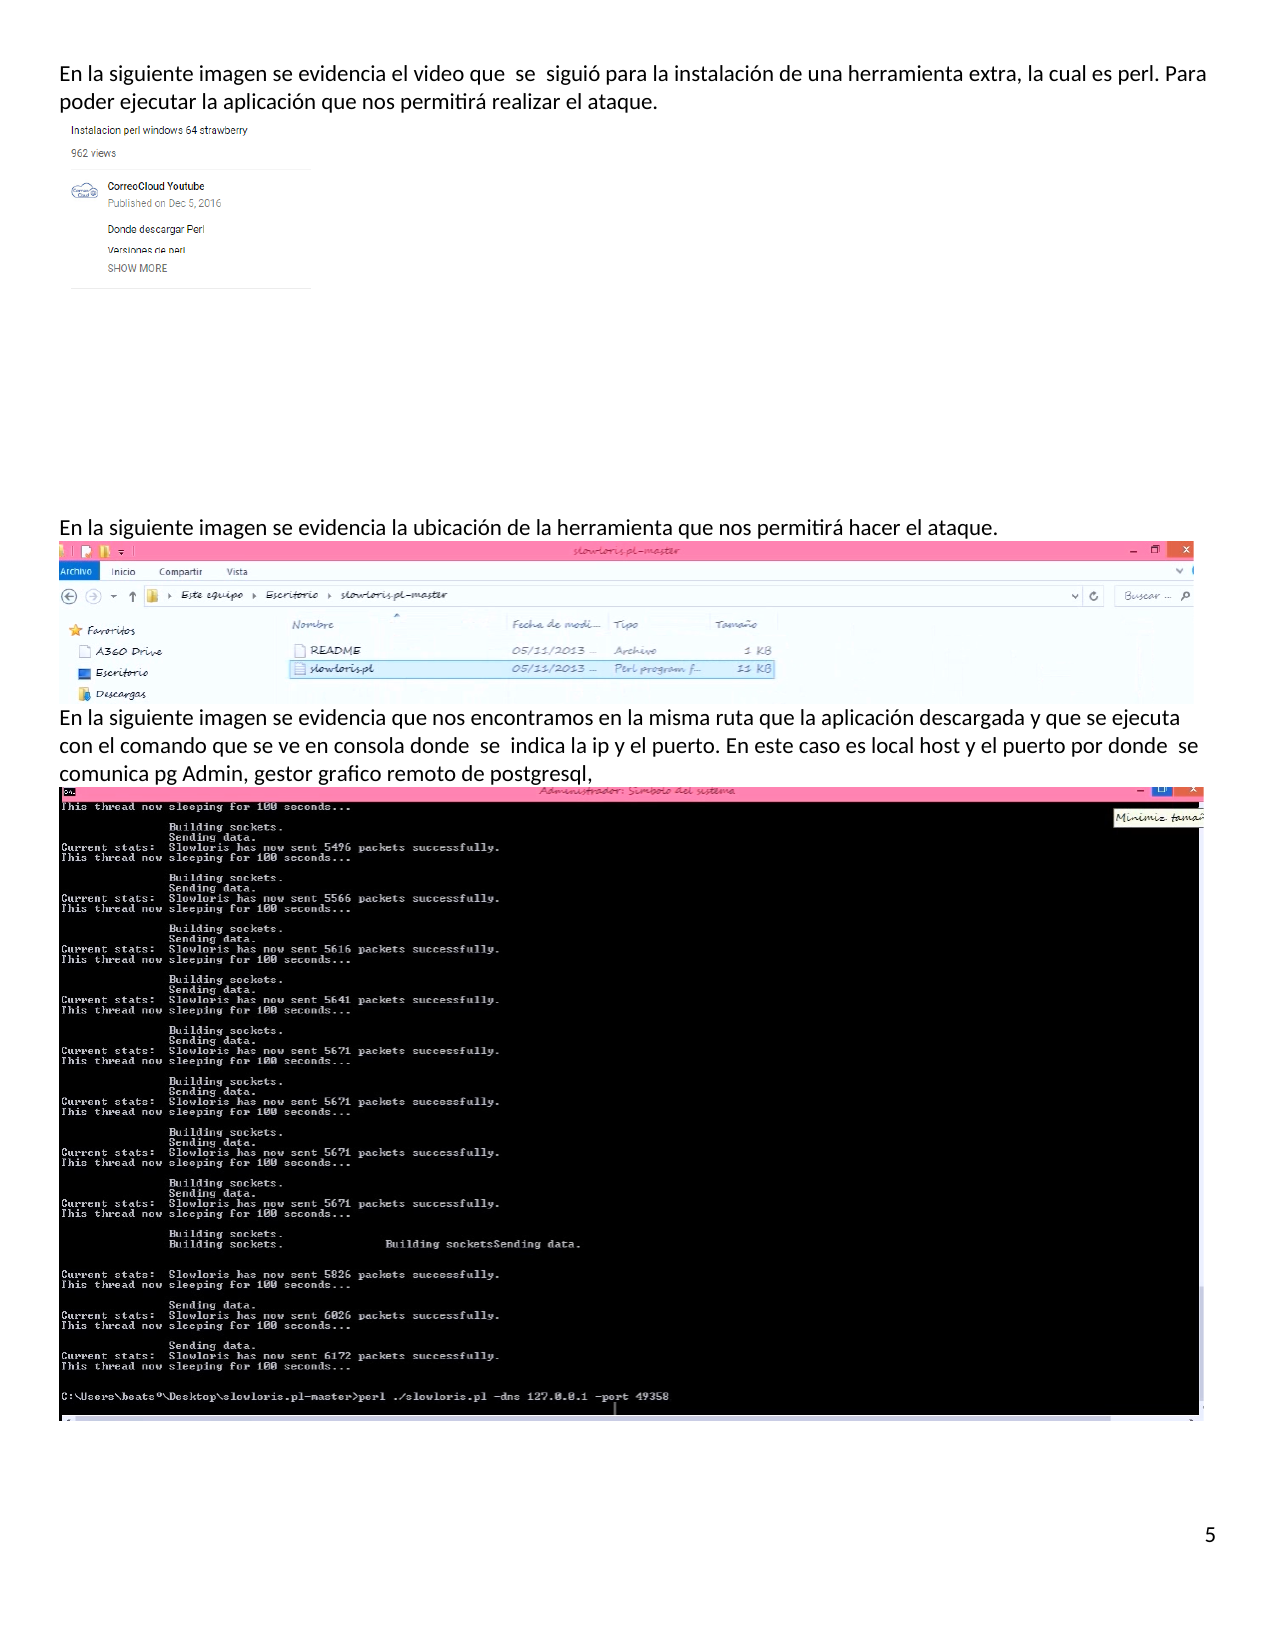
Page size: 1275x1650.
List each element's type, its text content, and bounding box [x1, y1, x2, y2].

picture [59, 541, 1194, 704]
text En la siguiente imagen se evidencia la ubicación de la herramienta que nos permitirá hacer el ataque. [59, 513, 1216, 541]
text En la siguiente imagen se evidencia el video que se siguió para la instalación de una herramienta extra, la cual es perl. Para poder ejecutar la aplicación que nos permitirá realizar el ataque. [59, 59, 1216, 115]
picture [59, 787, 1204, 1421]
picture [59, 115, 311, 290]
